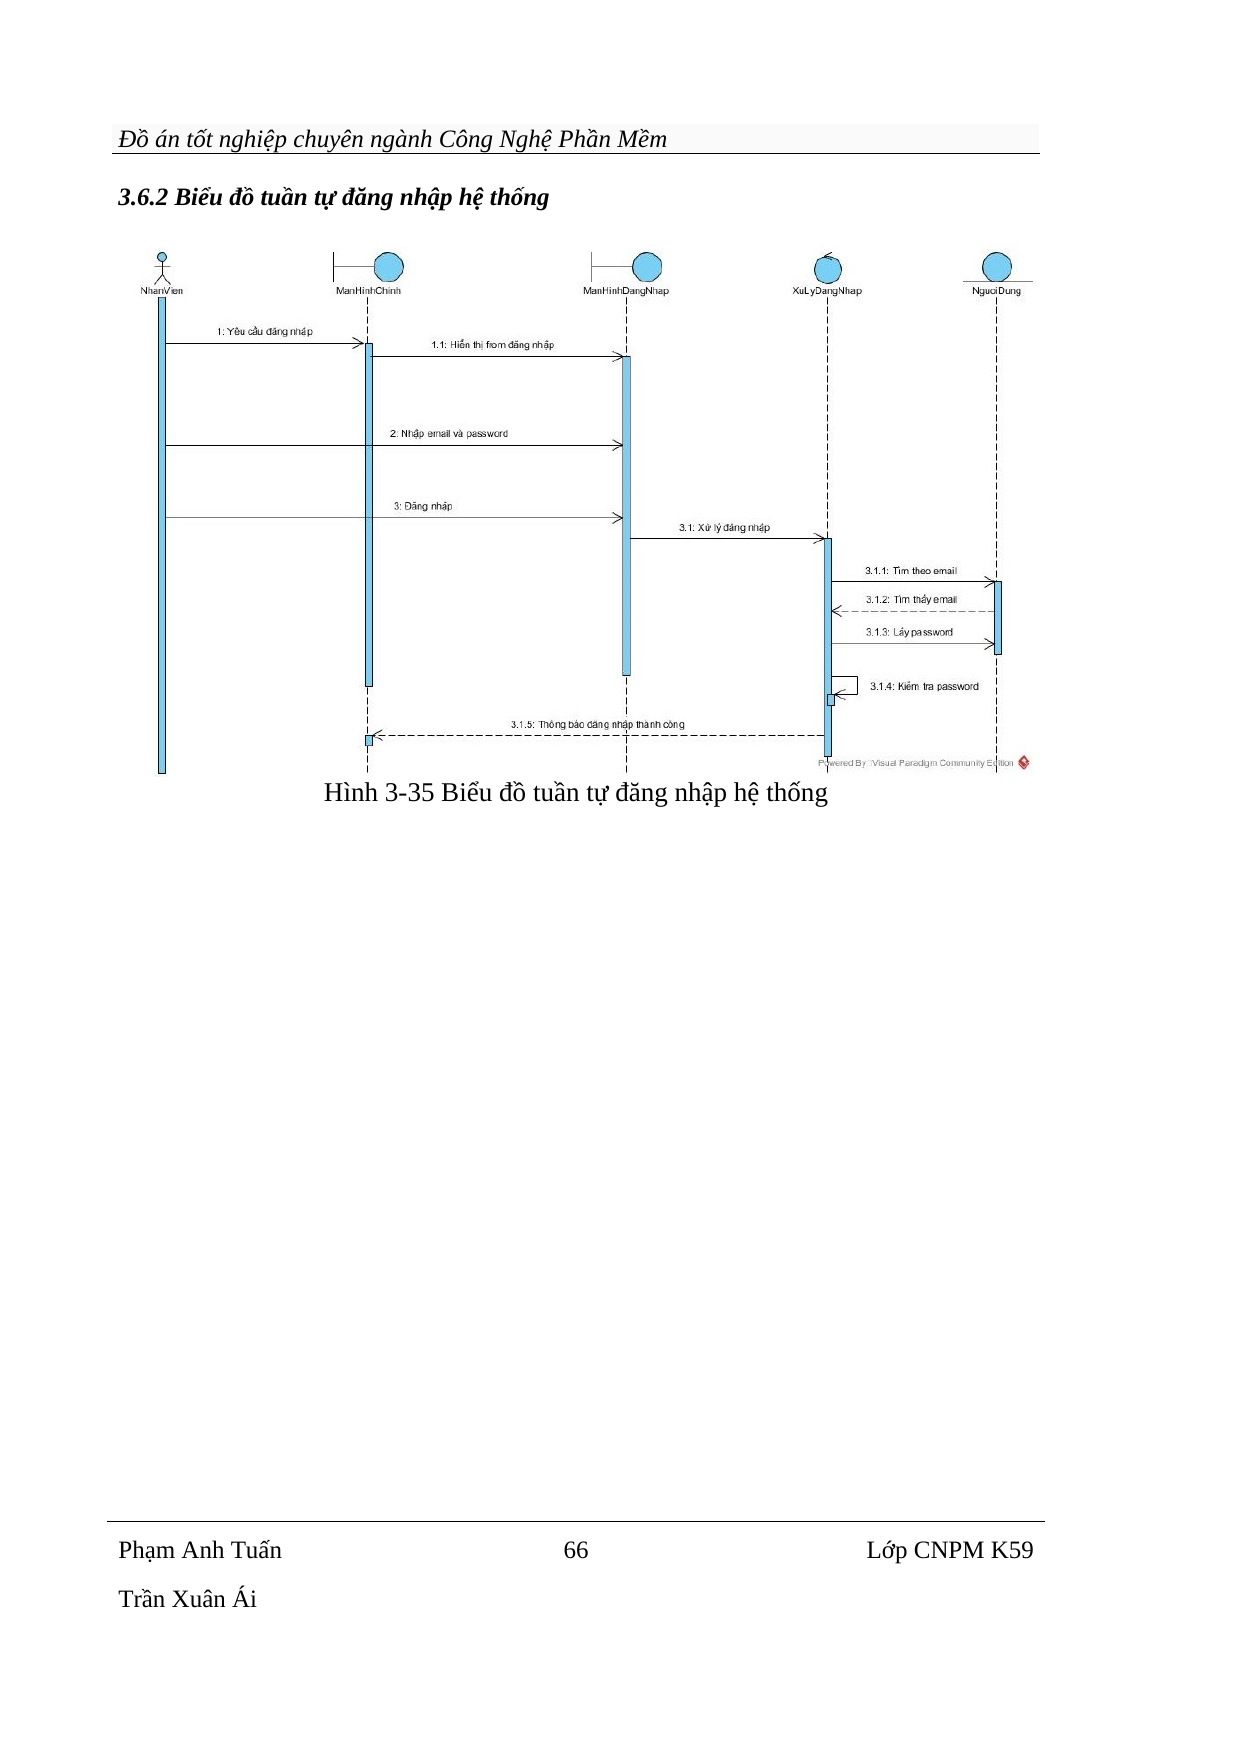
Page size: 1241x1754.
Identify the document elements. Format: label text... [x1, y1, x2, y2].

subtitle Biểu đồ tuần tự đăng nhập hệ thống [118, 182, 1033, 211]
picture [118, 219, 1034, 777]
